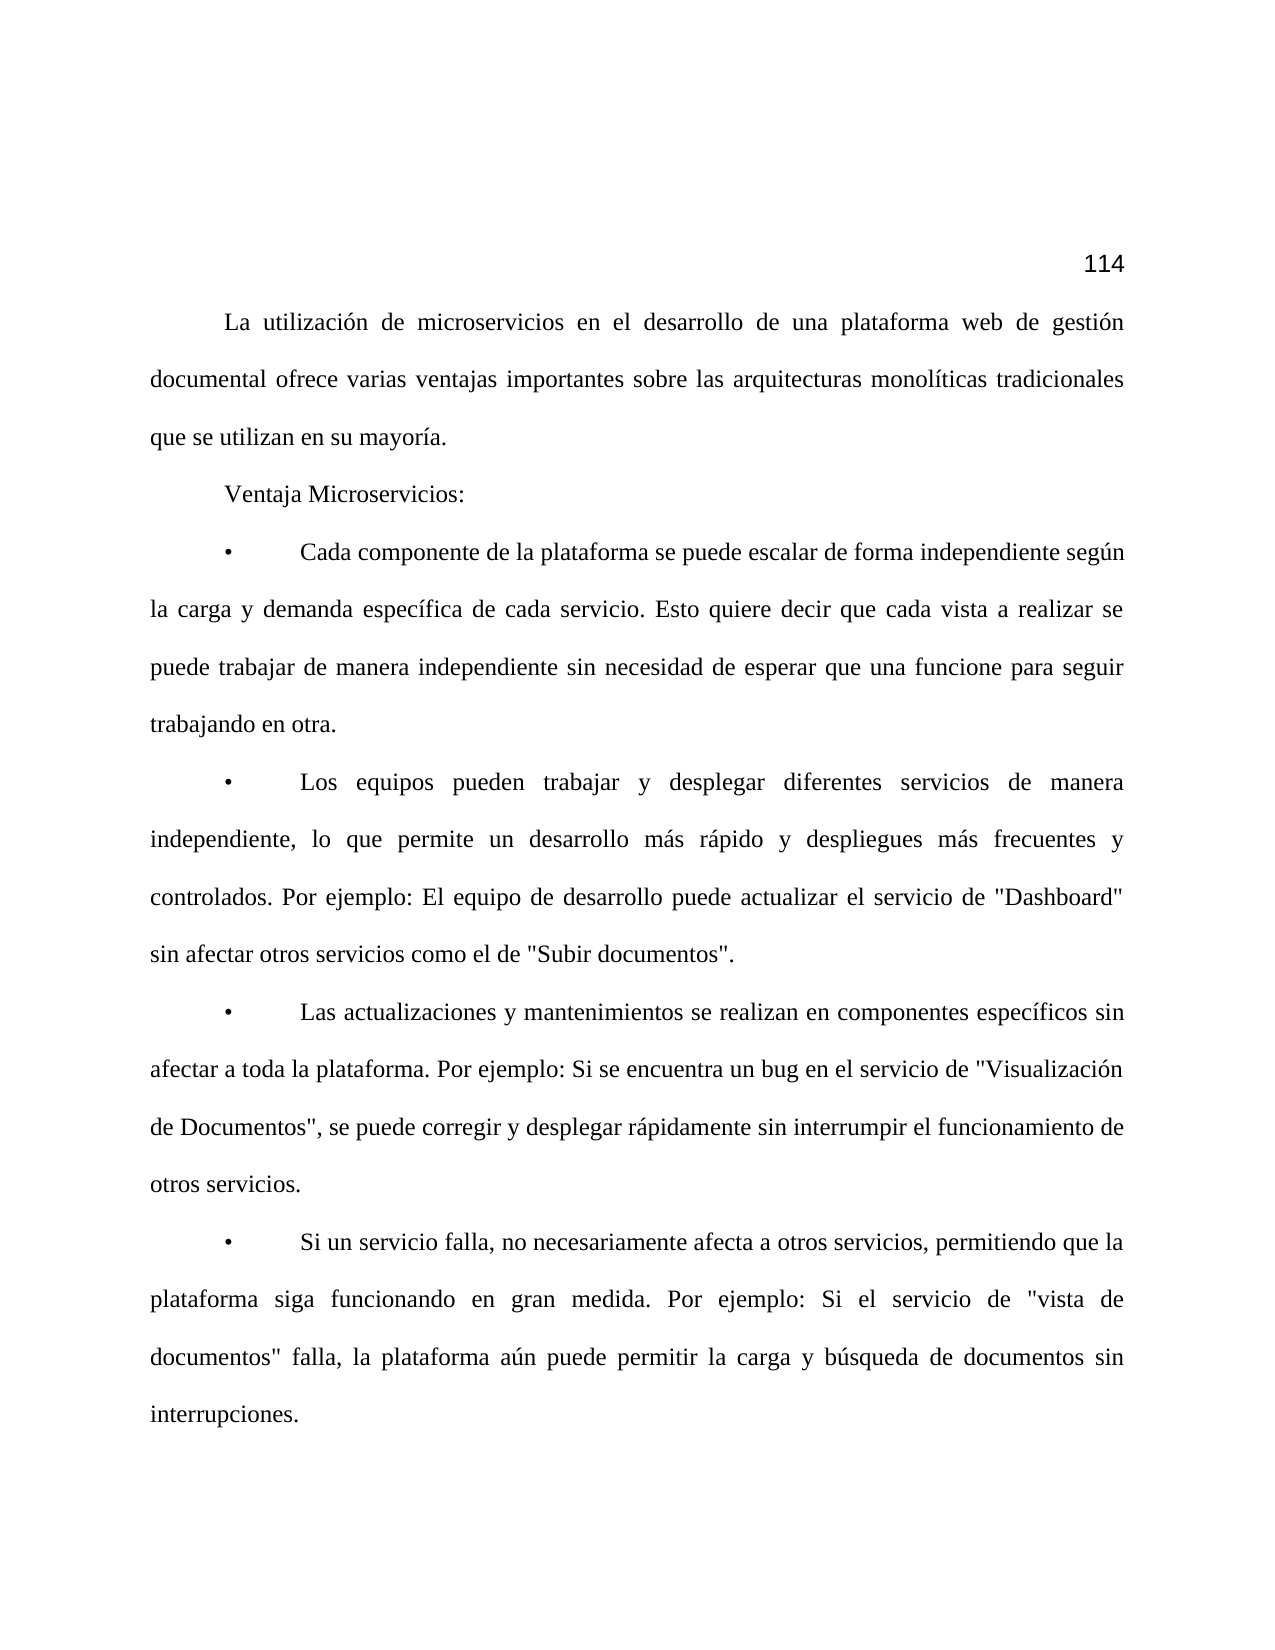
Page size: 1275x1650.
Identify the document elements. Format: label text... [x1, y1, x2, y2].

text • Los equipos pueden trabajar y desplegar diferentes servicios de manera independiente, lo que permite un desarrollo más rápido y despliegues más frecuentes y controlados. Por ejemplo: El equipo de desarrollo puede actualizar el servicio de "Dashboard" sin afectar otros servicios como el de "Subir documentos". [150, 767, 1125, 968]
text • Cada componente de la plataforma se puede escalar de forma independiente según la carga y demanda específica de cada servicio. Esto quiere decir que cada vista a realizar se puede trabajar de manera independiente sin necesidad de esperar que una funcione para seguir trabajando en otra. [150, 537, 1125, 738]
text Ventaja Microservicios: [150, 479, 1125, 508]
text • Si un servicio falla, no necesariamente afecta a otros servicios, permitiendo que la plataforma siga funcionando en gran medida. Por ejemplo: Si el servicio de "vista de documentos" falla, la plataforma aún puede permitir la carga y búsqueda de documentos sin interrupciones. [150, 1227, 1125, 1428]
text • Las actualizaciones y mantenimientos se realizan en componentes específicos sin afectar a toda la plataforma. Por ejemplo: Si se encuentra un bug en el servicio de "Visualización de Documentos", se puede corregir y desplegar rápidamente sin interrumpir el funcionamiento de otros servicios. [150, 997, 1125, 1198]
text La utilización de microservicios en el desarrollo de una plataforma web de gestión documental ofrece varias ventajas importantes sobre las arquitecturas monolíticas tradicionales que se utilizan en su mayoría. [150, 307, 1125, 451]
